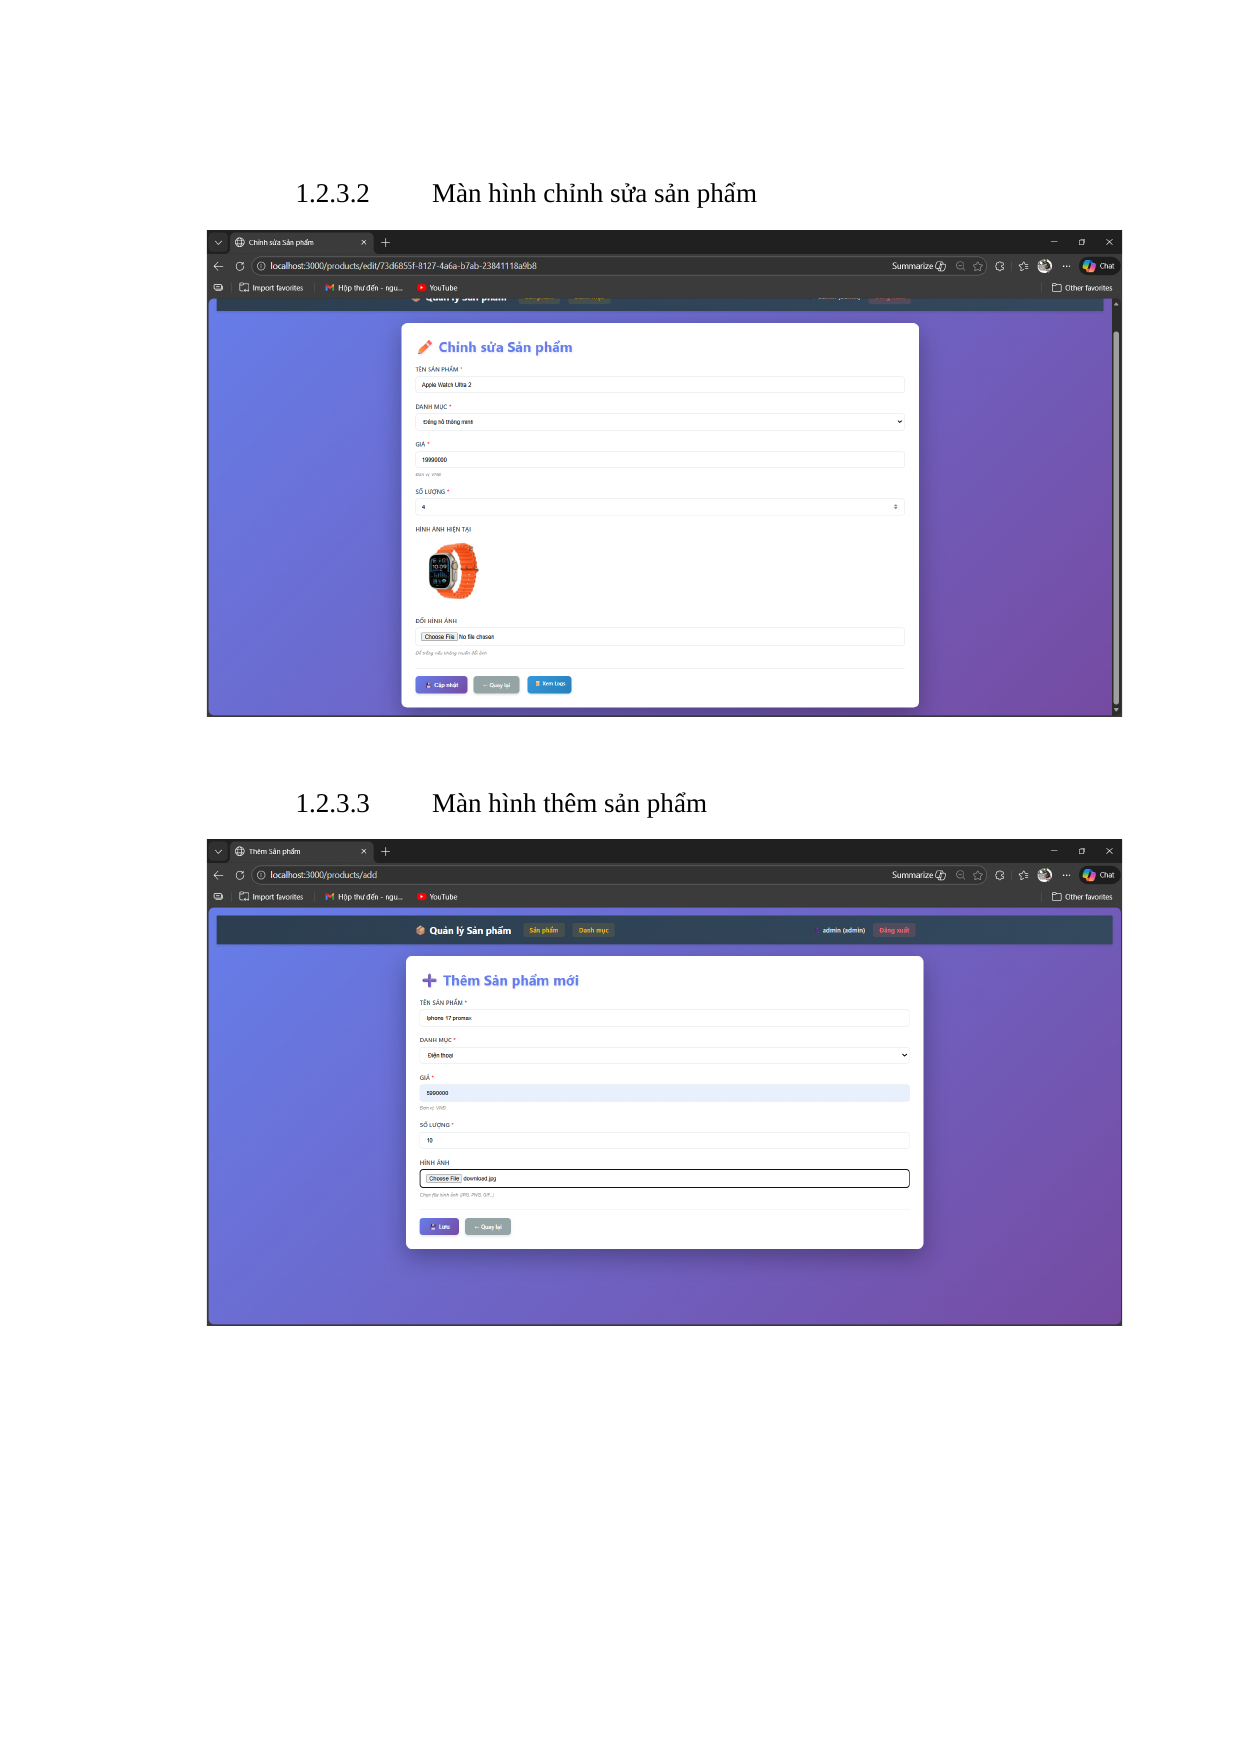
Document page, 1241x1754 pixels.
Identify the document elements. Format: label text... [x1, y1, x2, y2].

subtitle Màn hình chỉnh sửa sản phẩm [295, 177, 1122, 208]
picture [206, 230, 1123, 717]
picture [206, 839, 1123, 1326]
subtitle Màn hình thêm sản phẩm [295, 787, 1122, 818]
